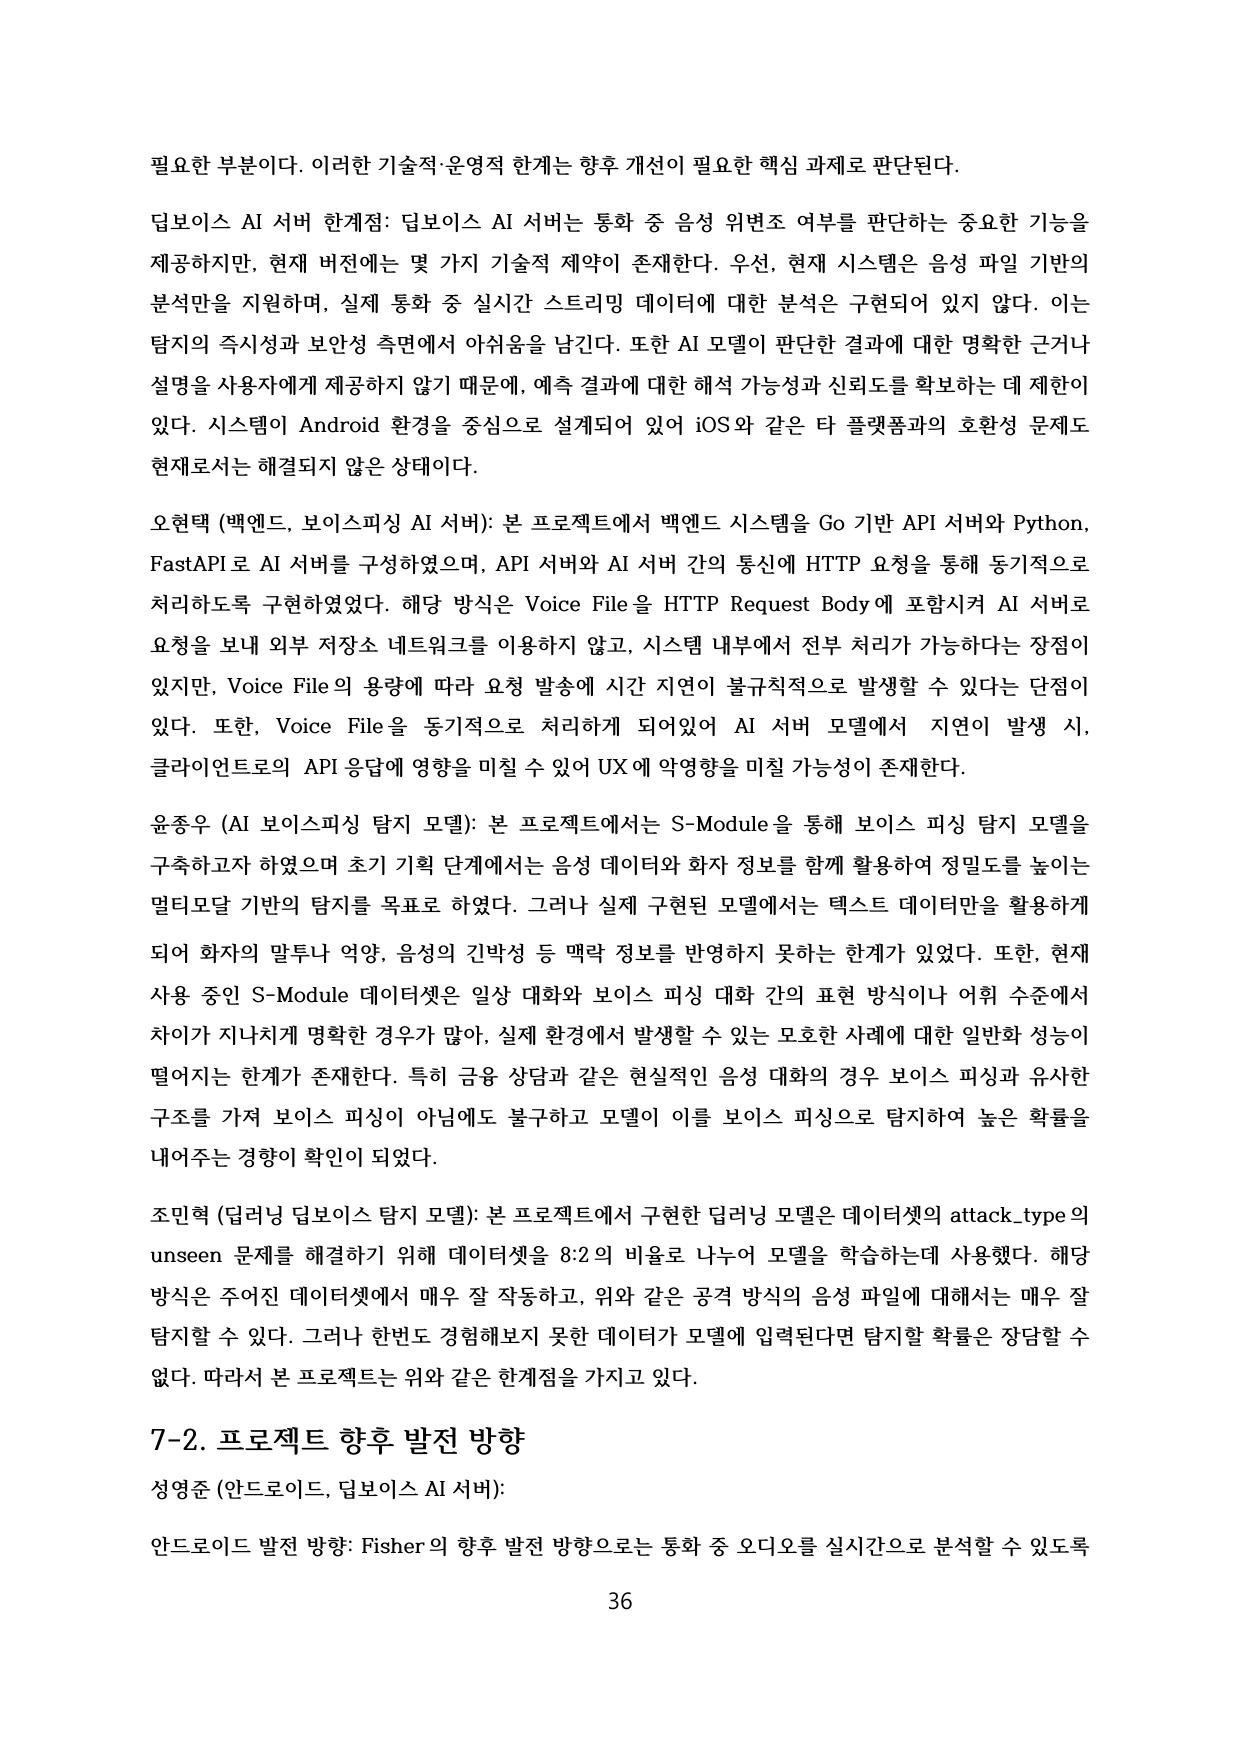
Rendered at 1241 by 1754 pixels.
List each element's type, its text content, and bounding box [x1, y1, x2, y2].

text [150, 1531, 1090, 1558]
text 오현택 (백엔드, 보이스피싱 AI 서버): 본 프로젝트에서 백엔드 시스템을 Go 기반 API 서버와 Python, FastAPI로 AI 서버를 구성하였으며, API 서버와 AI 서버 간의 통신에 HTTP 요청을 통해 동기적으로 처리하도록 구현하였었다. 해당 방식은 Voice File을 HTTP Request Body에 포함시켜 AI 서버로 요청을 보내 외부 저장소 네트워크를 이용하지 않고, 시스템 내부에서 전부 처리가 가능하다는 장점이 있지만, Voice File의 용량에 따라 요청 발송에 시간 지연이 불규칙적으로 발생할 수 있다는 단점이 있다. 또한, Voice File을 동기적으로 처리하게 되어있어 AI 서버 모델에서 지연이 발생 시, 클라이언트로의 API 응답에 영향을 미칠 수 있어 UX에 악영향을 미칠 가능성이 존재한다. [150, 508, 1090, 779]
text 조민혁 (딥러닝 딥보이스 탐지 모델): 본 프로젝트에서 구현한 딥러닝 모델은 데이터셋의 attack_type의 unseen 문제를 해결하기 위해 데이터셋을 8:2의 비율로 나누어 모델을 학습하는데 사용했다. 해당 방식은 주어진 데이터셋에서 매우 잘 작동하고, 위와 같은 공격 방식의 음성 파일에 대해서는 매우 잘 탐지할 수 있다. 그러나 한번도 경험해보지 못한 데이터가 모델에 입력된다면 탐지할 확률은 장담할 수 없다. 따라서 본 프로젝트는 위와 같은 한계점을 가지고 있다. [150, 1200, 1090, 1389]
text 성영준 (안드로이드, 딥보이스 AI 서버): [150, 1474, 1090, 1501]
text 7-2. 프로젝트 향후 발전 방향 [150, 1419, 1090, 1457]
text 딥보이스 AI 서버 한계점: 딥보이스 AI 서버는 통화 중 음성 위변조 여부를 판단하는 중요한 기능을 제공하지만, 현재 버전에는 몇 가지 기술적 제약이 존재한다. 우선, 현재 시스템은 음성 파일 기반의 분석만을 지원하며, 실제 통화 중 실시간 스트리밍 데이터에 대한 분석은 구현되어 있지 않다. 이는 탐지의 즉시성과 보안성 측면에서 아쉬움을 남긴다. 또한 AI 모델이 판단한 결과에 대한 명확한 근거나 설명을 사용자에게 제공하지 않기 때문에, 예측 결과에 대한 해석 가능성과 신뢰도를 확보하는 데 제한이 있다. 시스템이 Android 환경을 중심으로 설계되어 있어 iOS와 같은 타 플랫폼과의 호환성 문제도 현재로서는 해결되지 않은 상태이다. [150, 207, 1090, 478]
text 윤종우 (AI 보이스피싱 탐지 모델): 본 프로젝트에서는 S-Module을 통해 보이스 피싱 탐지 모델을 구축하고자 하였으며 초기 기획 단계에서는 음성 데이터와 화자 정보를 함께 활용하여 정밀도를 높이는 멀티모달 기반의 탐지를 목표로 하였다. 그러나 실제 구현된 모델에서는 텍스트 데이터만을 활용하게 되어 화자의 말투나 억양, 음성의 긴박성 등 맥락 정보를 반영하지 못하는 한계가 있었다. 또한, 현재 사용 중인 S-Module 데이터셋은 일상 대화와 보이스 피싱 대화 간의 표현 방식이나 어휘 수준에서 차이가 지나치게 명확한 경우가 많아, 실제 환경에서 발생할 수 있는 모호한 사례에 대한 일반화 성능이 떨어지는 한계가 존재한다. 특히 금융 상담과 같은 현실적인 음성 대화의 경우 보이스 피싱과 유사한 구조를 가져 보이스 피싱이 아님에도 불구하고 모델이 이를 보이스 피싱으로 탐지하여 높은 확률을 내어주는 경향이 확인이 되었다. [150, 809, 1090, 1169]
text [150, 150, 1090, 177]
